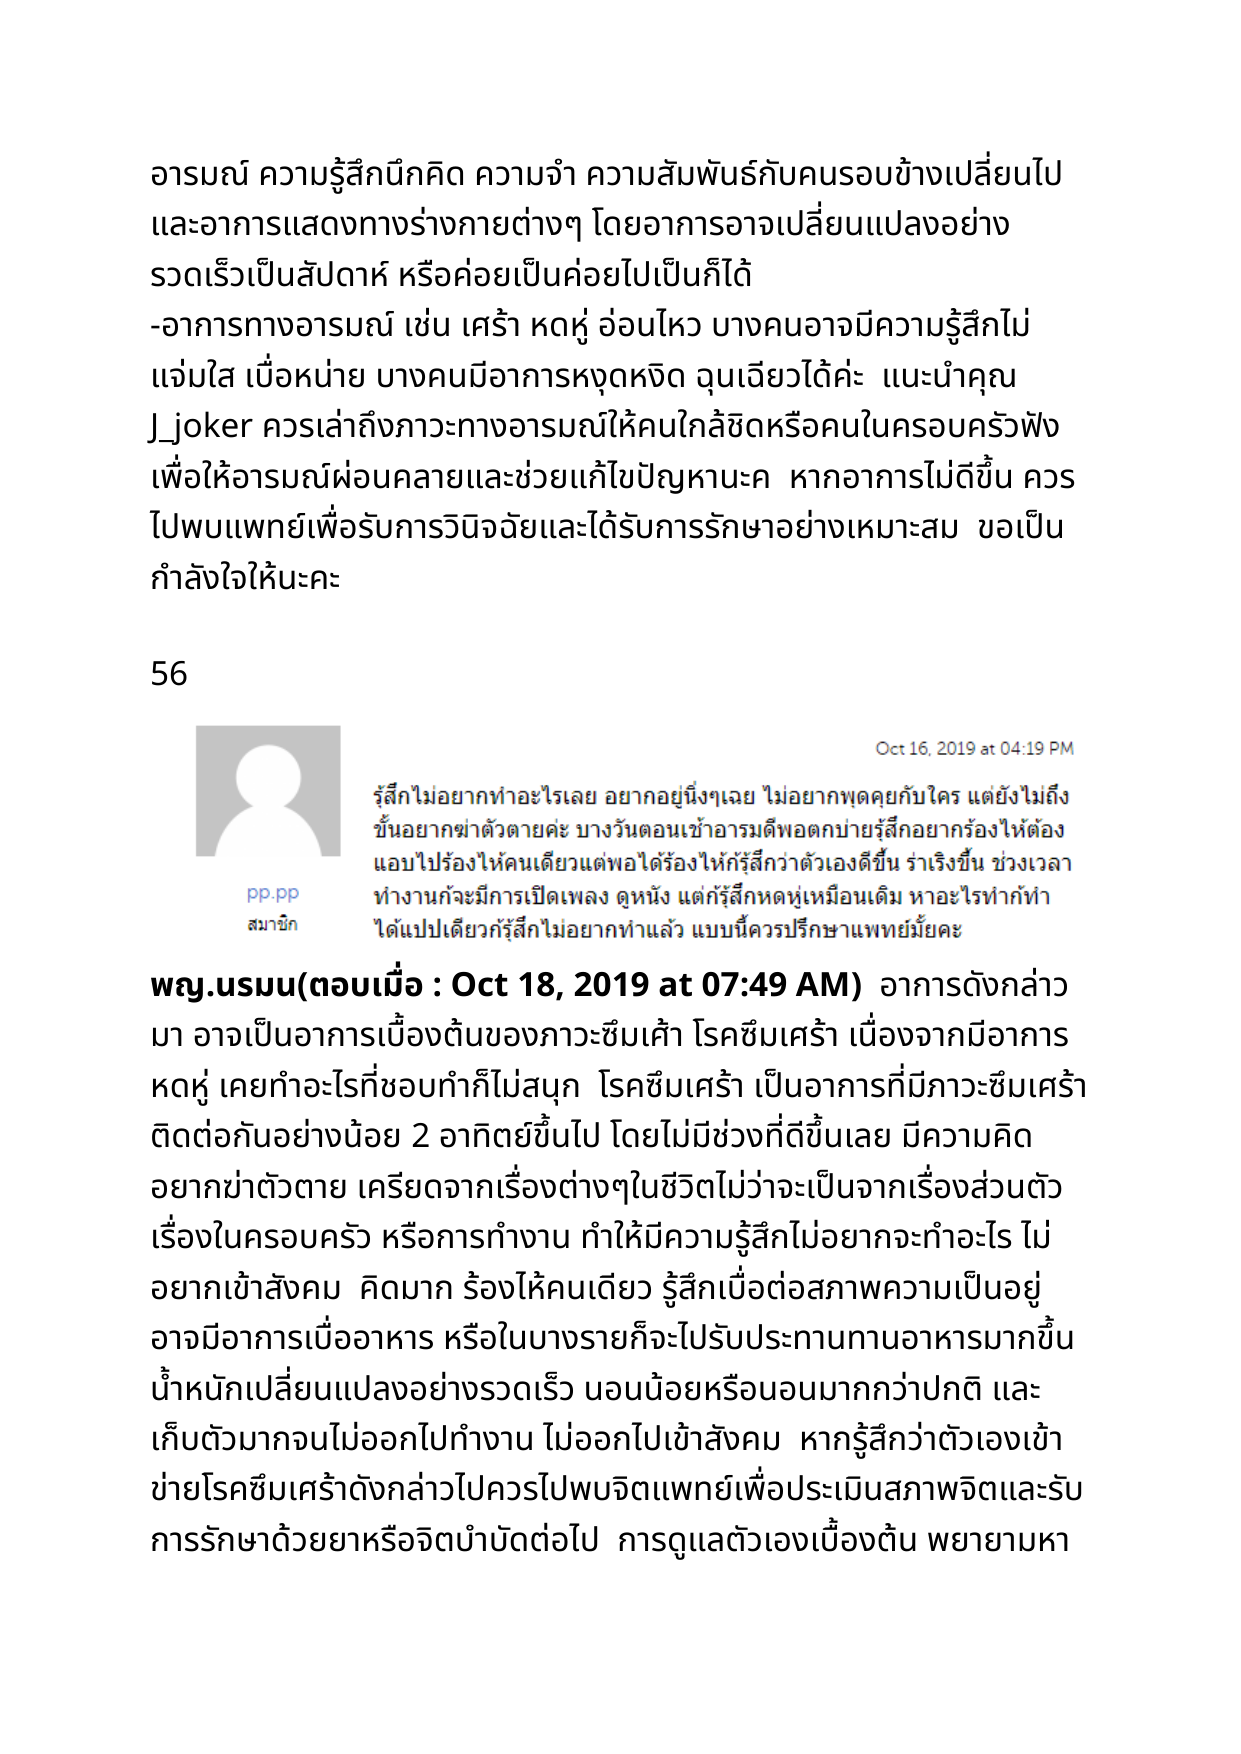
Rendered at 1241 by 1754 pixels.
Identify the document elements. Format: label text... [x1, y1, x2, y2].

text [150, 961, 1090, 1566]
text -อาการทางอารมณ์ เช่น เศร้า หดหู่ อ่อนไหว บางคนอาจมีความรู้สึกไม่แจ่มใส เบื่อหน่าย บางคนมีอาการหงุดหงิด ฉุนเฉียวได้ค่ะ แนะนำคุณ J_joker ควรเล่าถึงภาวะทางอารมณ์ให้คนใกล้ชิดหรือคนในครอบครัวฟังเพื่อให้อารมณ์ผ่อนคลายและช่วยแก้ไขปัญหานะค หากอาการไม่ดีขึ้น ควรไปพบแพทย์เพื่อรับการวินิจฉัยและได้รับการรักษาอย่างเหมาะสม ขอเป็นกำลังใจให้นะคะ [150, 301, 1090, 604]
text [150, 150, 1090, 301]
text 56 [150, 649, 1090, 695]
picture [150, 695, 1091, 961]
